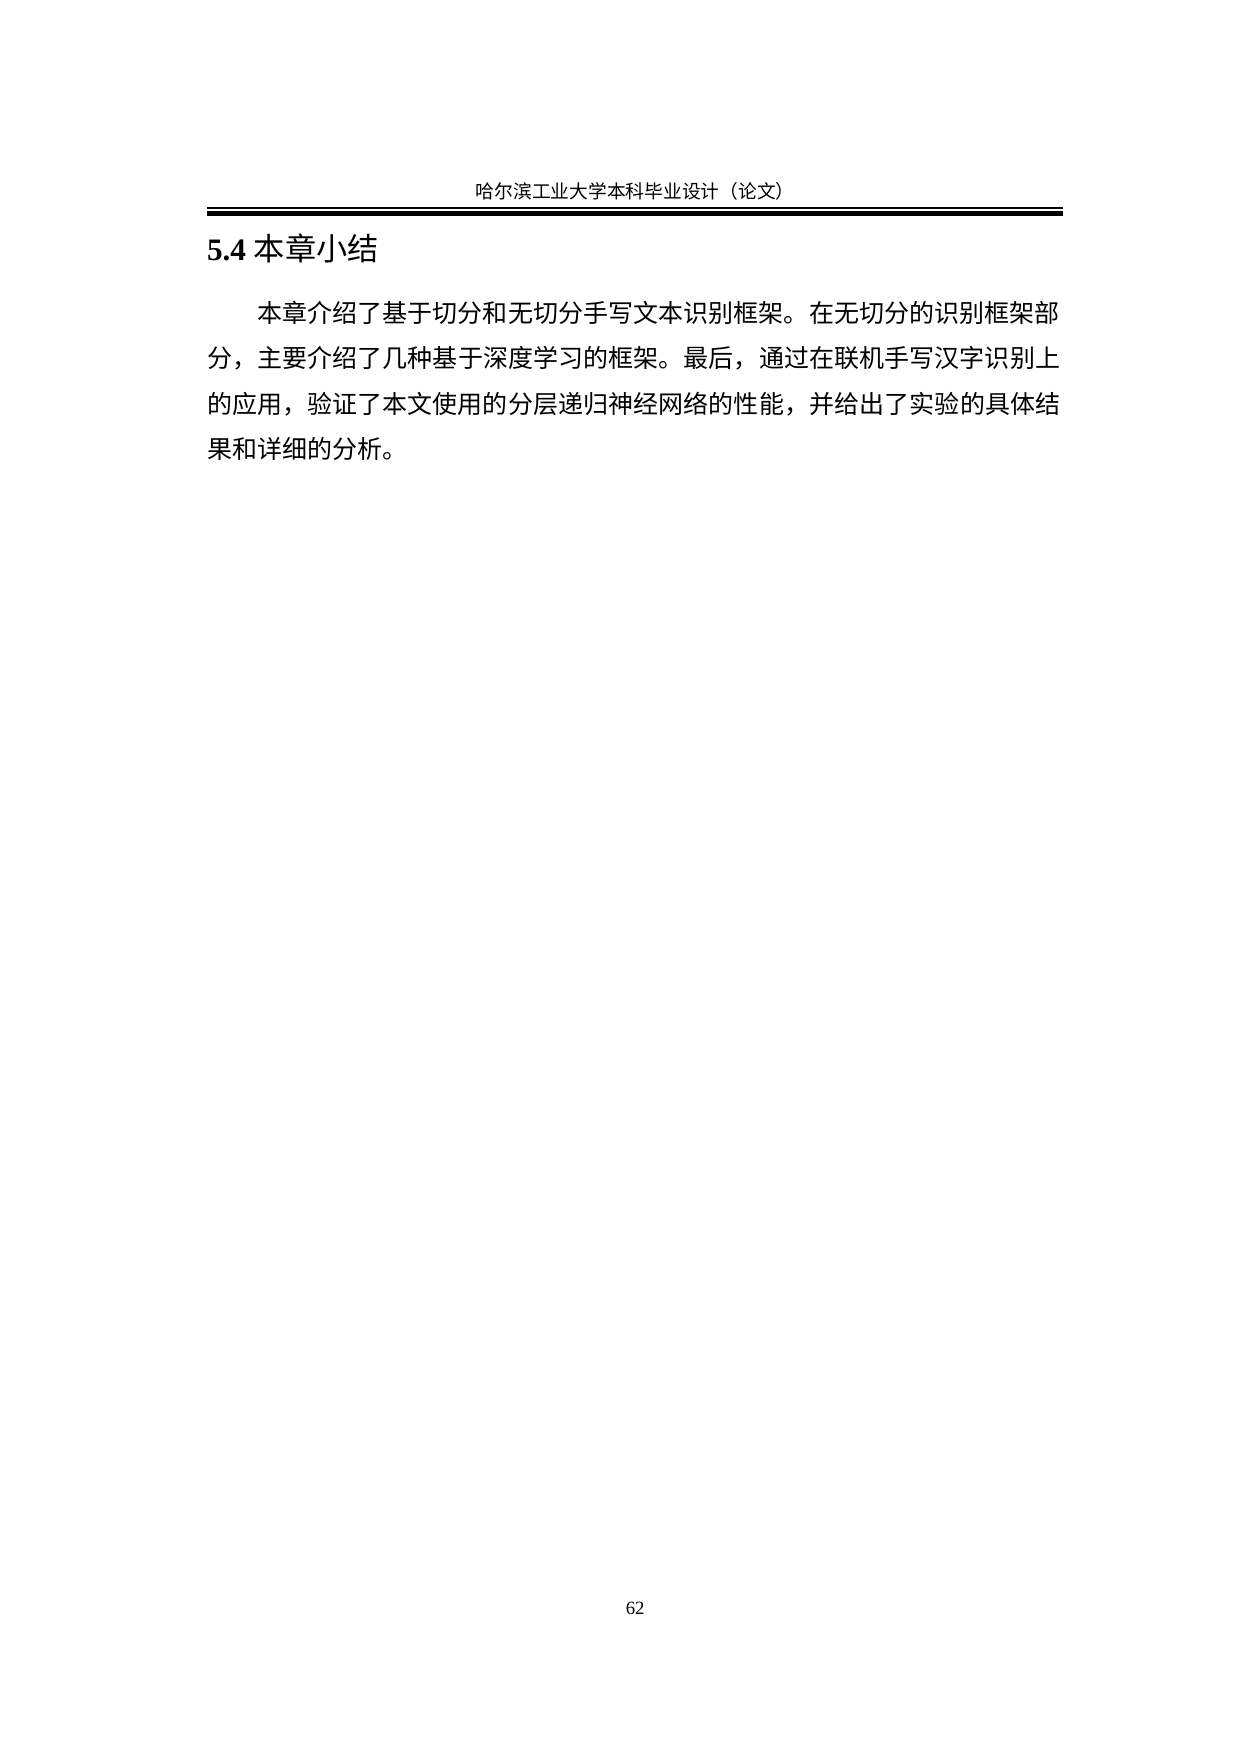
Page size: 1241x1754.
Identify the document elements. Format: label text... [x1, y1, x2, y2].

text 本章介绍了基于切分和无切分手写文本识别框架。在无切分的识别框架部分，主要介绍了几种基于深度学习的框架。最后，通过在联机手写汉字识别上的应用，验证了本文使用的分层递归神经网络的性能，并给出了实验的具体结果和详细的分析。 [207, 293, 1063, 466]
subtitle 本章小结 [207, 224, 1063, 270]
